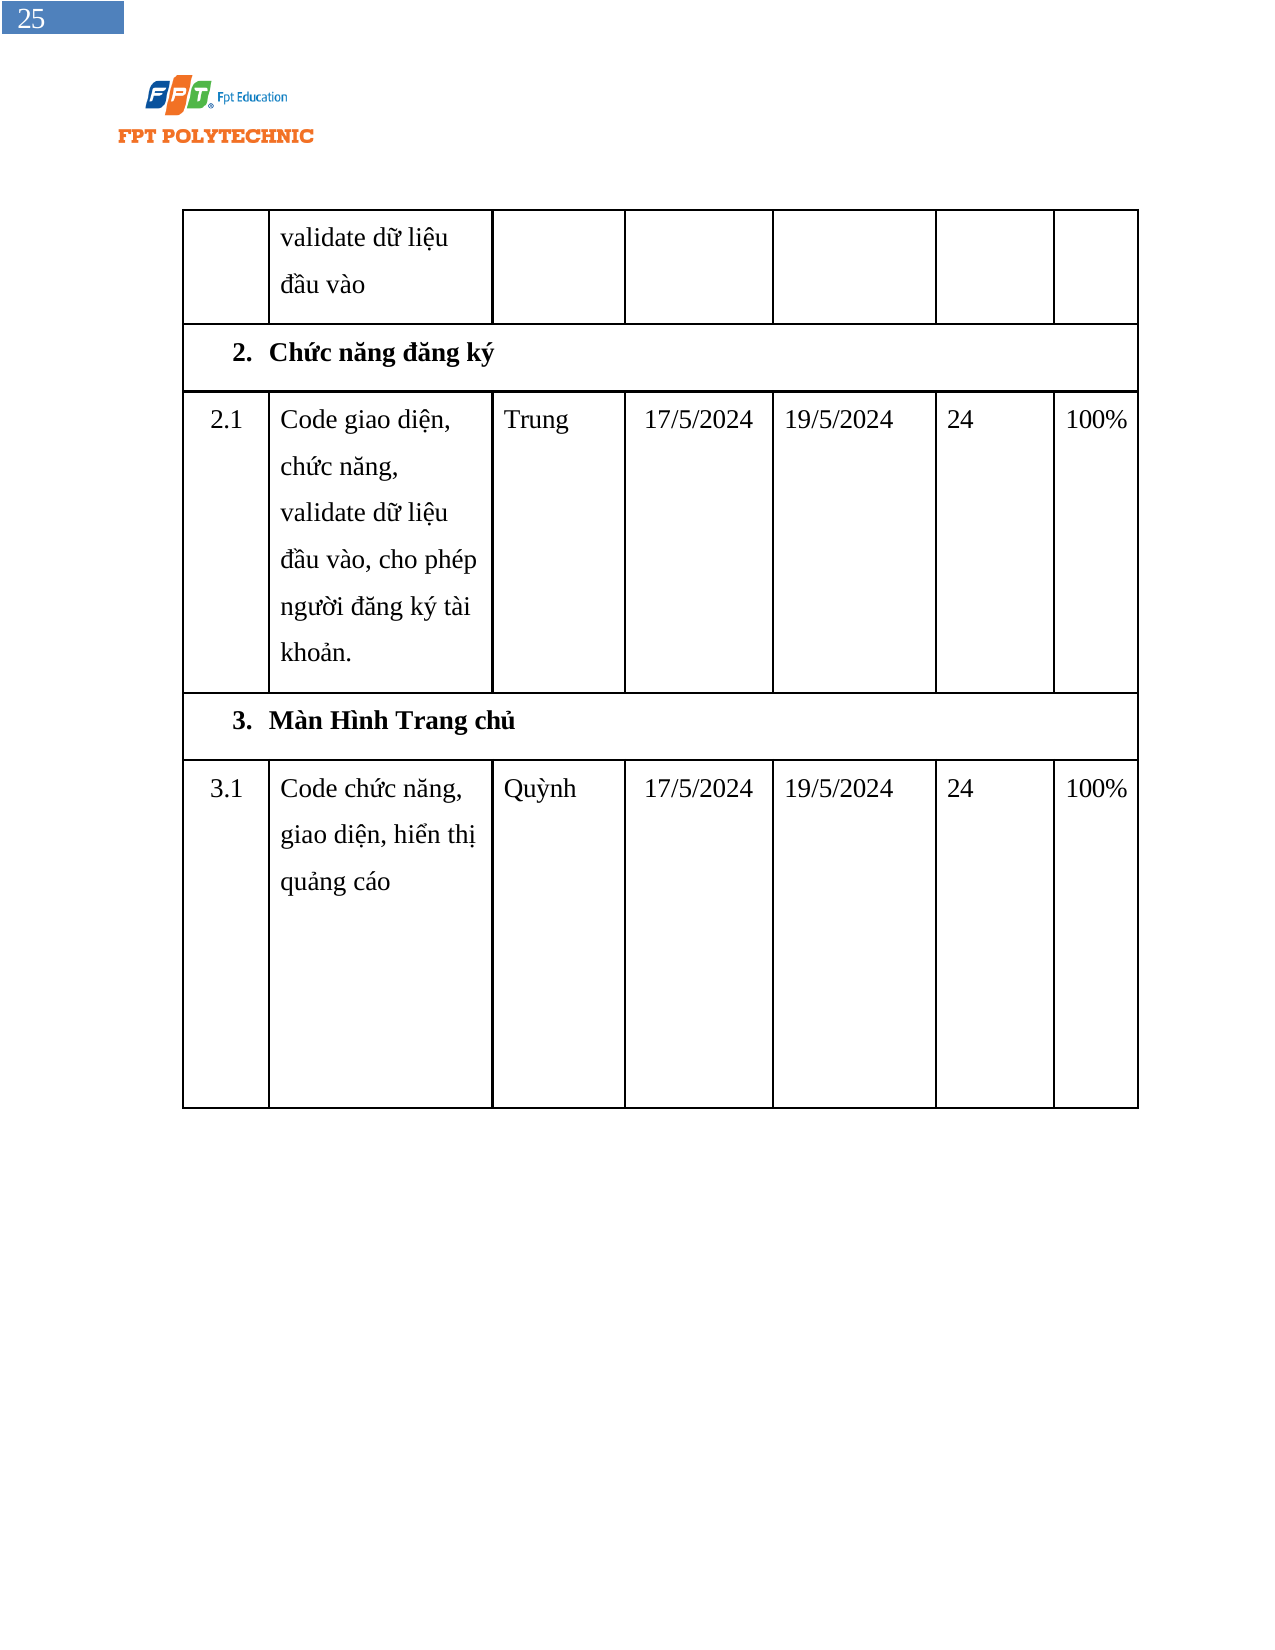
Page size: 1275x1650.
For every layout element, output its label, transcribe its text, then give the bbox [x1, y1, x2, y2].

table_header [1055, 211, 1137, 323]
table_cell Quỳnh [494, 761, 624, 1107]
table_cell 3. Màn Hình Trang chủ [184, 694, 1137, 759]
table_cell 3.1 [184, 761, 268, 1107]
table_header [774, 211, 935, 323]
table_cell 19/5/2024 [774, 761, 935, 1107]
table_cell 24 [937, 761, 1053, 1107]
table_header [184, 211, 268, 323]
table_cell 100% [1055, 393, 1137, 692]
table_cell 17/5/2024 [626, 393, 772, 692]
table_cell 2.1 [184, 393, 268, 692]
table_cell 19/5/2024 [774, 393, 935, 692]
table_header [494, 211, 624, 323]
table_cell 2. Chức năng đăng ký [184, 325, 1137, 390]
table_header validate dữ liệu đầu vào [270, 211, 491, 323]
table_header [937, 211, 1053, 323]
table_cell Code giao diện, chức năng, validate dữ liệu đầu vào, cho phép người đăng ký tài khoản. [270, 393, 491, 692]
table_cell 24 [937, 393, 1053, 692]
table_cell Code chức năng, giao diện, hiển thị quảng cáo [270, 761, 491, 1107]
table_cell 17/5/2024 [626, 761, 772, 1107]
table_cell 100% [1055, 761, 1137, 1107]
picture [118, 75, 314, 143]
table_header [626, 211, 772, 323]
table_cell Trung [494, 393, 624, 692]
